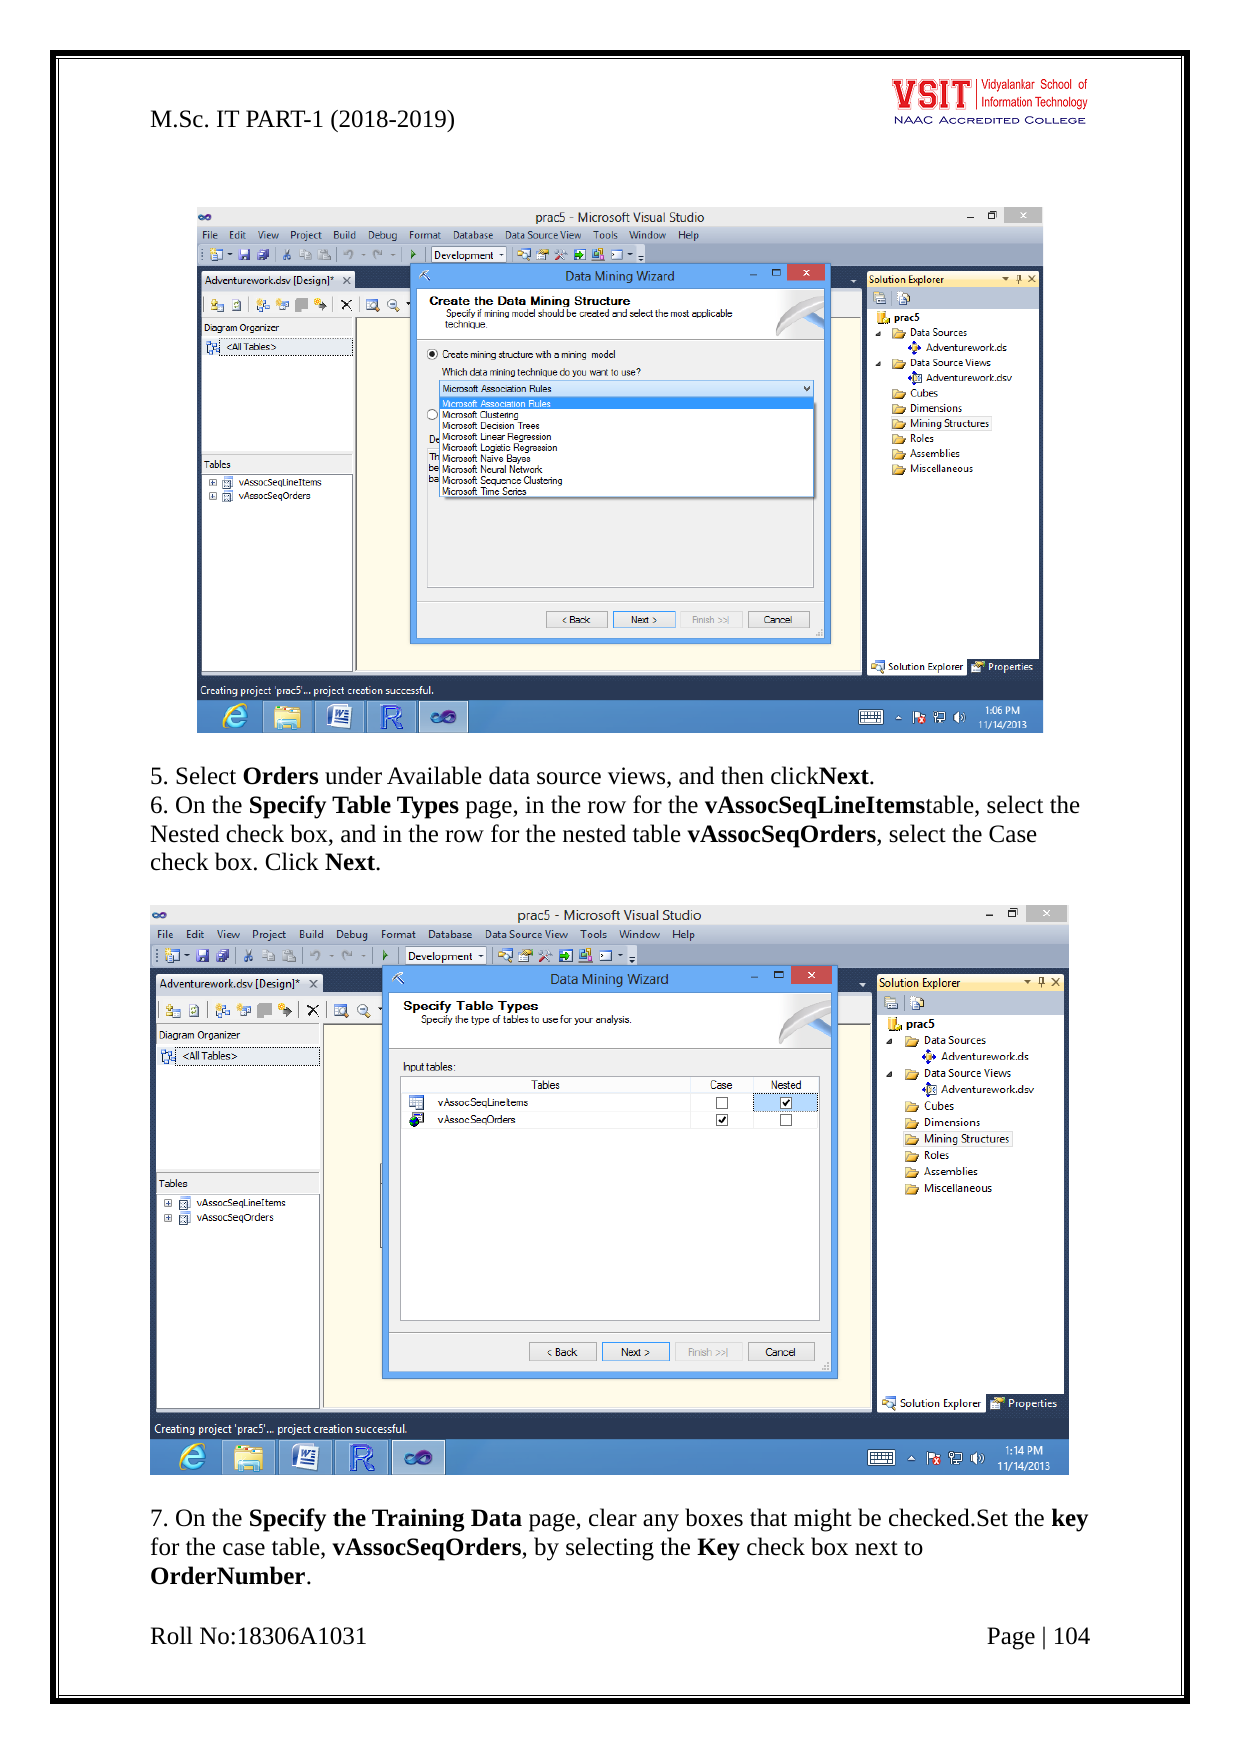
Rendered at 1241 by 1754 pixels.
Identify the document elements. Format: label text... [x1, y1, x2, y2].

text 5. Select Orders under Available data source views, and then clickNext. [150, 761, 1090, 790]
picture [888, 75, 1091, 128]
picture [197, 207, 1044, 733]
text 7. On the Specify the Training Data page, clear any boxes that might be checked.Set the key for the case table, vAssocSeqOrders, by selecting the Key check box next to OrderNumber. [150, 1503, 1090, 1590]
picture [150, 905, 1069, 1475]
text 6. On the Specify Table Types page, in the row for the vAssocSeqLineItemstable, select the Nested check box, and in the row for the nested table vAssocSeqOrders, select the Case check box. Click Next. [150, 790, 1090, 876]
